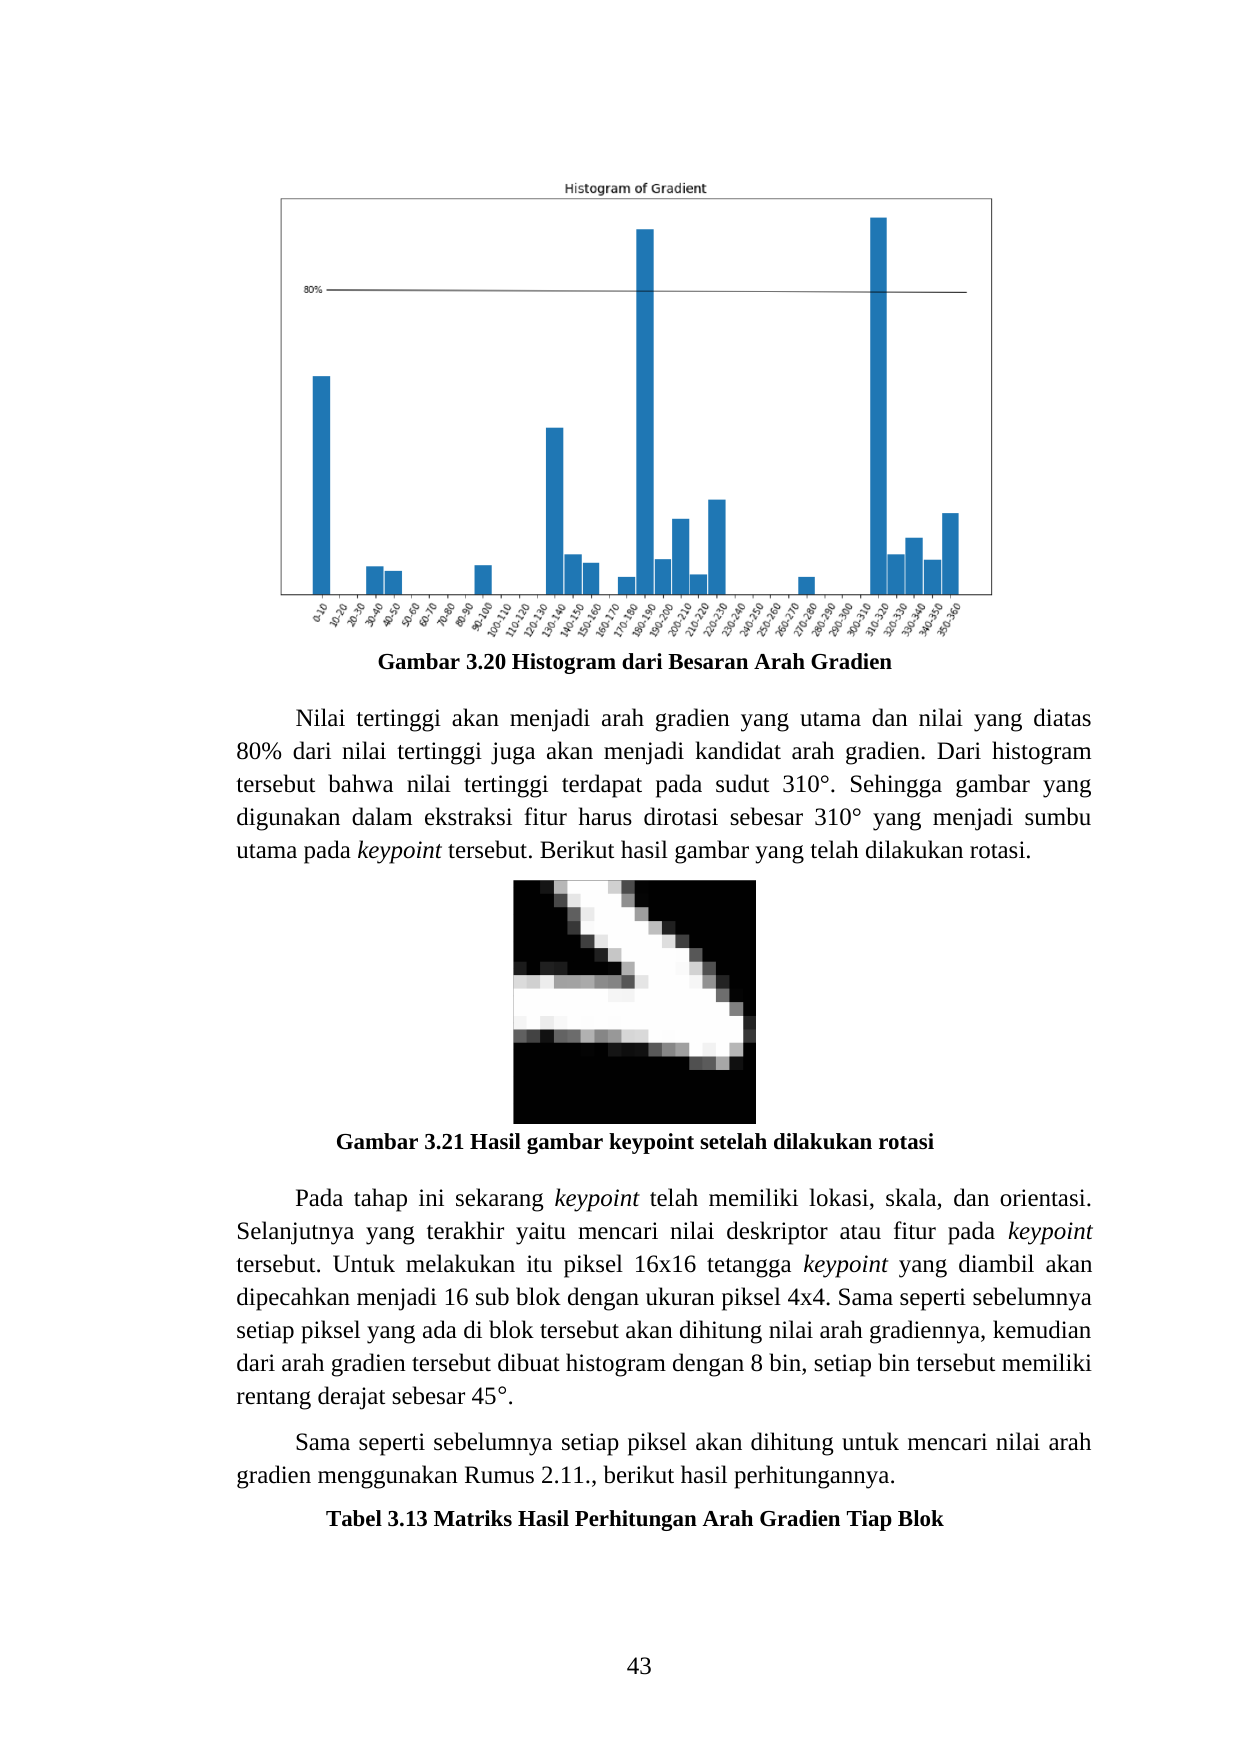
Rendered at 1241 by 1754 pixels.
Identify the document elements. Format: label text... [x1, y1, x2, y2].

picture [513, 880, 756, 1124]
text Nilai tertinggi akan menjadi arah gradien yang utama dan nilai yang diatas 80% dari nilai tertinggi juga akan menjadi kandidat arah gradien. Dari histogram tersebut bahwa nilai tertinggi terdapat pada sudut 310°. Sehingga gambar yang digunakan dalam ekstraksi fitur harus dirotasi sebesar 310° yang menjadi sumbu utama pada keypoint tersebut. Berikut hasil gambar yang telah dilakukan rotasi. [236, 703, 1092, 864]
text Sama seperti sebelumnya setiap piksel akan dihitung untuk mencari nilai arah gradien menggunakan Rumus 2.11., berikut hasil perhitungannya. [236, 1427, 1092, 1489]
text Pada tahap ini sekarang keypoint telah memiliki lokasi, skala, dan orientasi. Selanjutnya yang terakhir yaitu mencari nilai deskriptor atau fitur pada keypoint tersebut. Untuk melakukan itu piksel 16x16 tetangga keypoint yang diambil akan dipecahkan menjadi 16 sub blok dengan ukuran piksel 4x4. Sama seperti sebelumnya setiap piksel yang ada di blok tersebut akan dihitung nilai arah gradiennya, kemudian dari arah gradien tersebut dibuat histogram dengan 8 bin, setiap bin tersebut memiliki rentang derajat sebesar 45. [236, 1183, 1092, 1410]
picture [272, 177, 997, 644]
